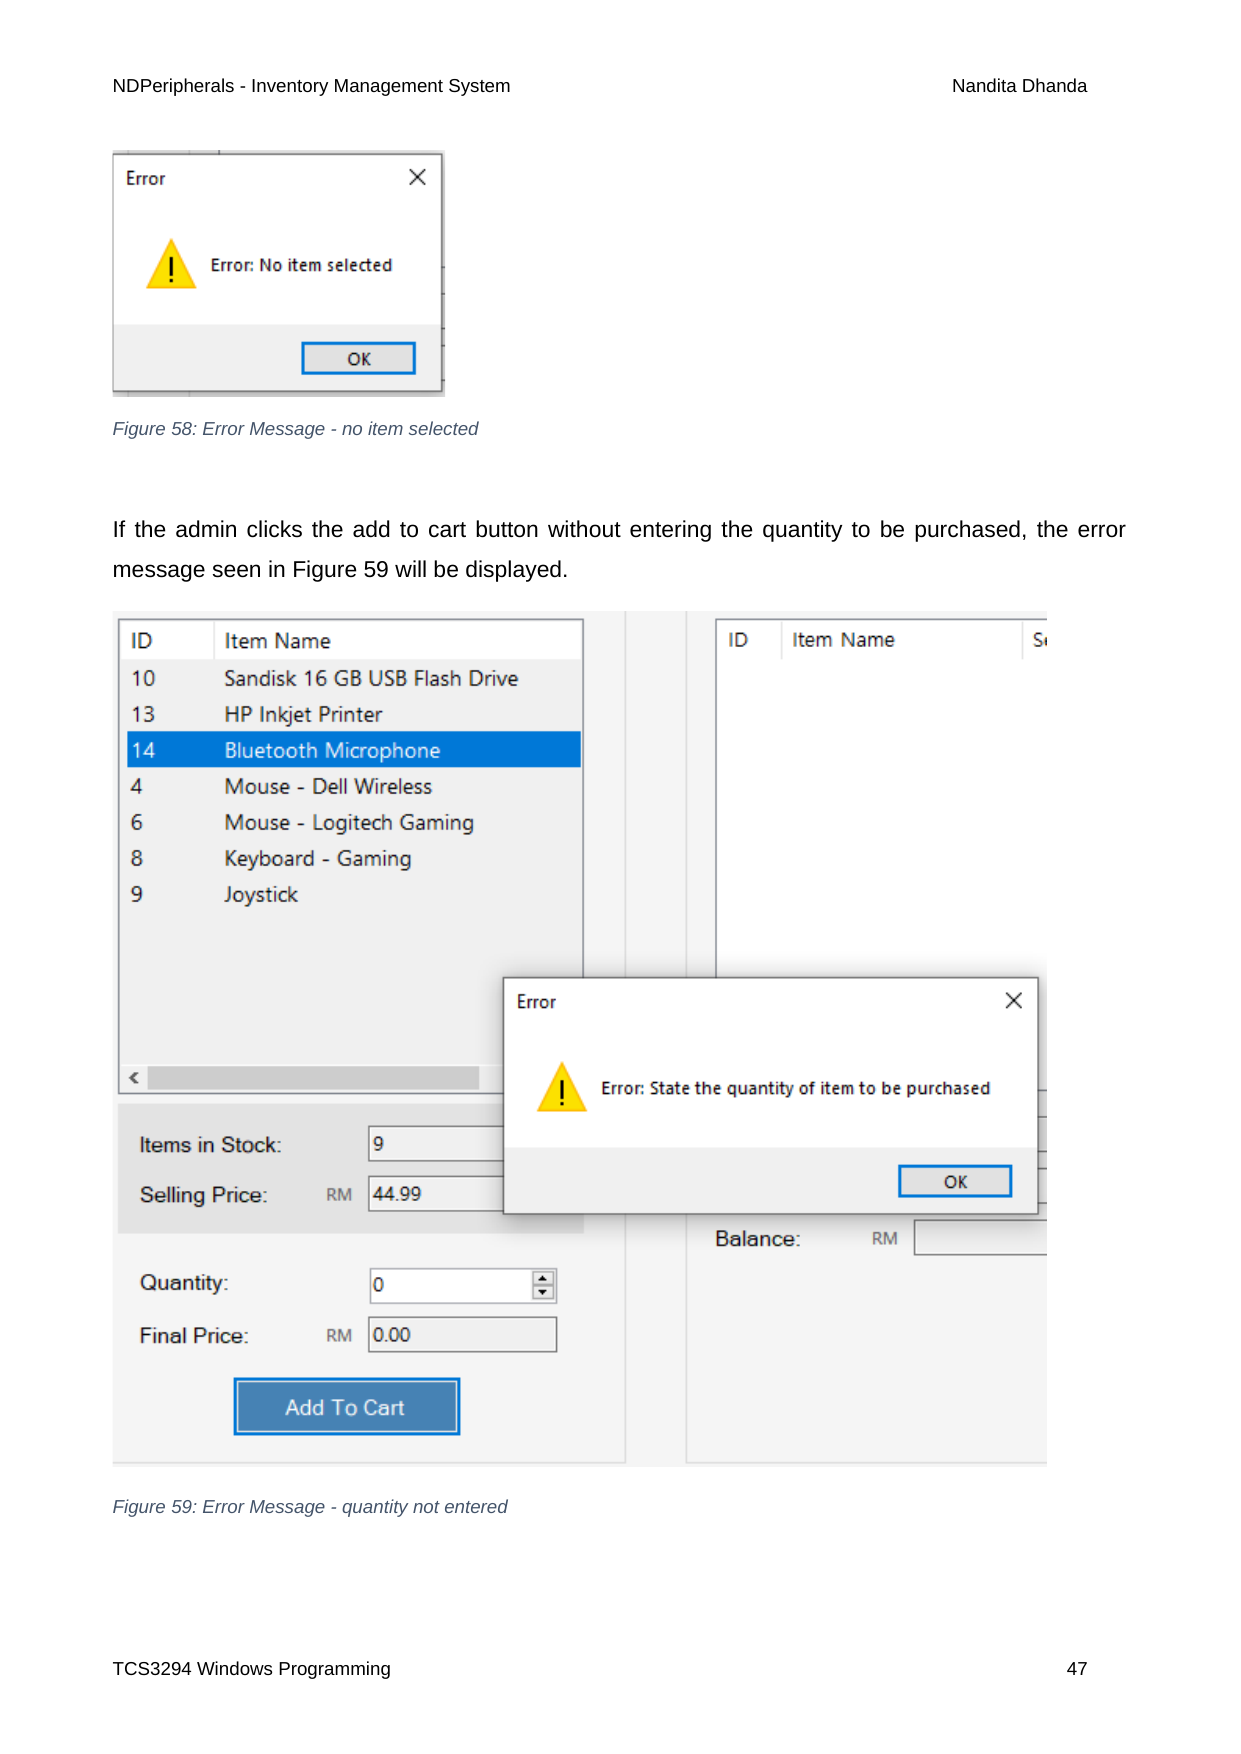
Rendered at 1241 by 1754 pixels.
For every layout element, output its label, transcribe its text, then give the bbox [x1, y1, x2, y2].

picture [112, 150, 446, 397]
text If the admin clicks the add to cart button without entering the quantity to be purchased, the error message seen in Figure 59 will be displayed. [112, 516, 1128, 582]
picture [112, 611, 1047, 1467]
